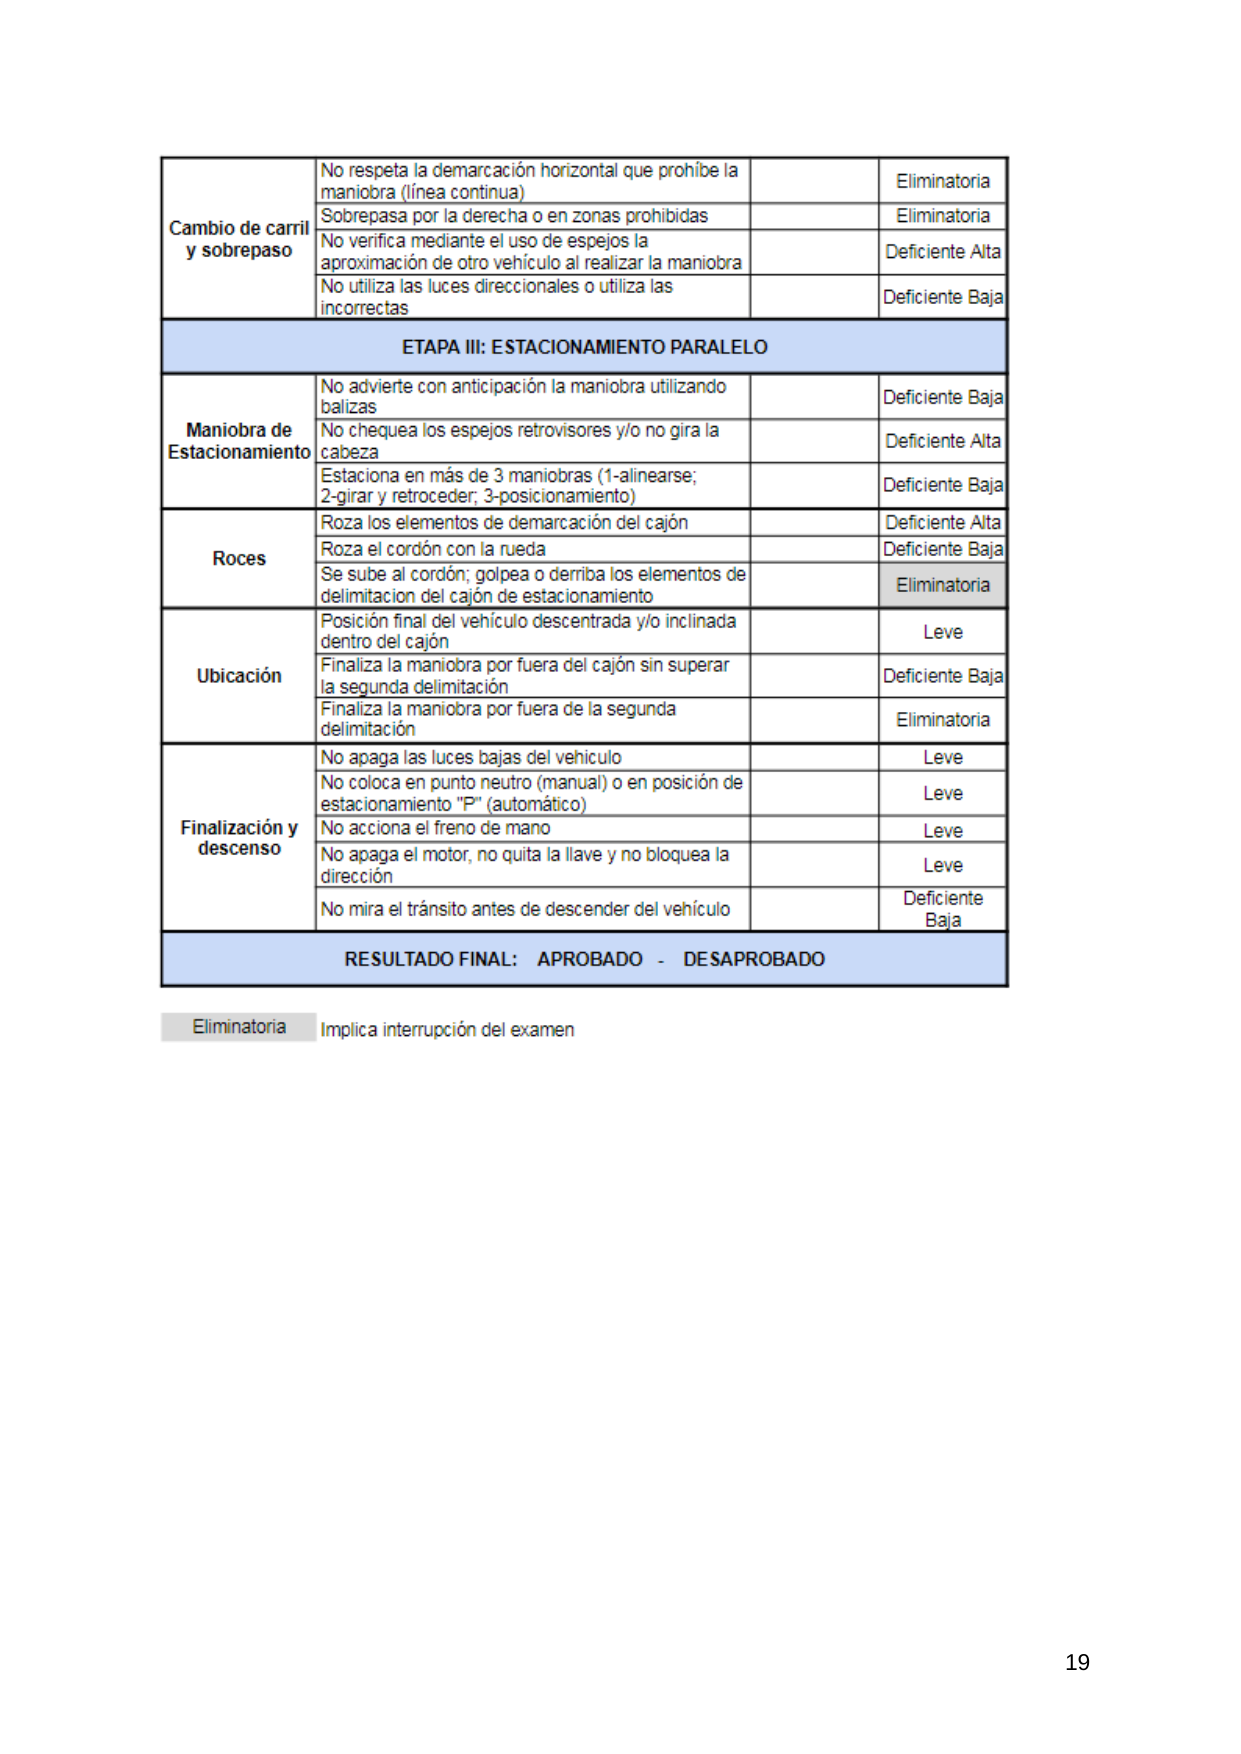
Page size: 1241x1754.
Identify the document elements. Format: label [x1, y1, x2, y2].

picture [150, 150, 1019, 1046]
